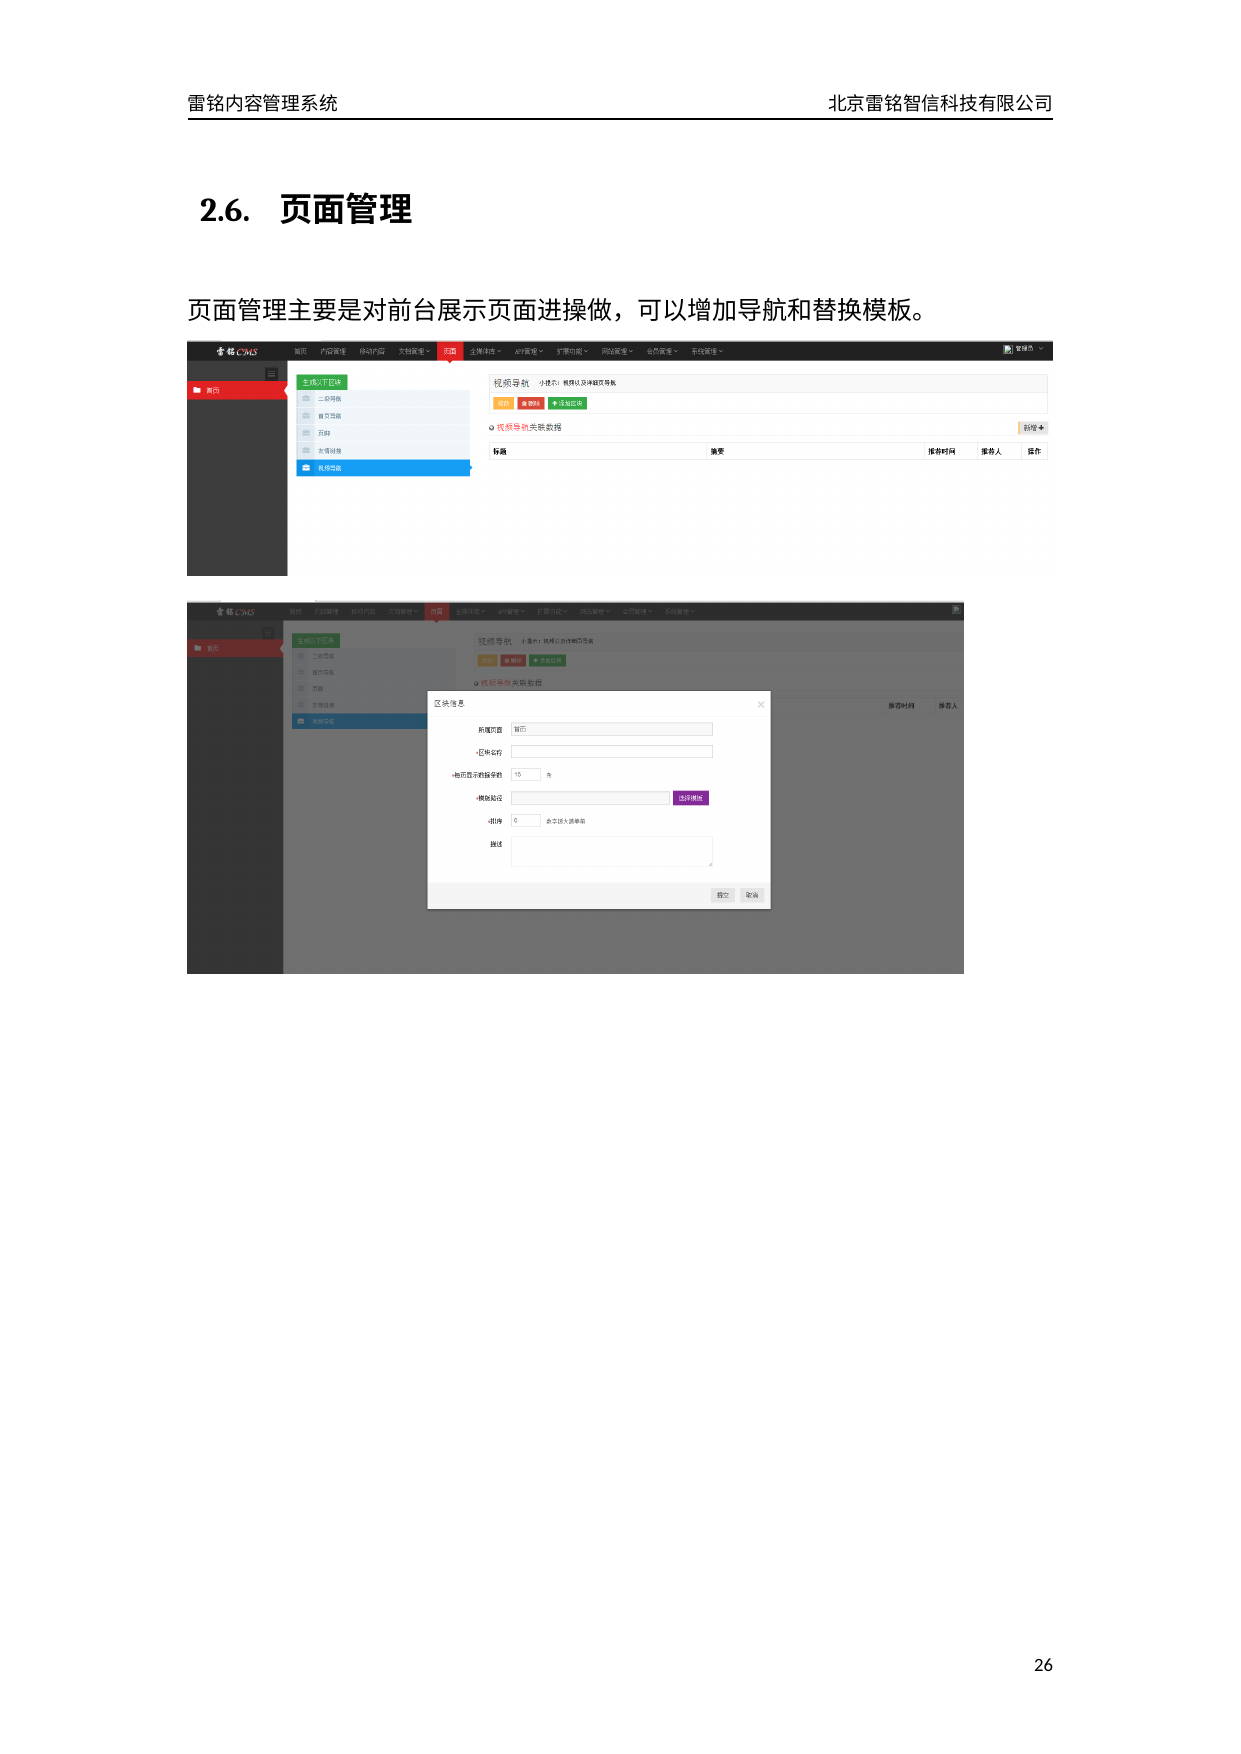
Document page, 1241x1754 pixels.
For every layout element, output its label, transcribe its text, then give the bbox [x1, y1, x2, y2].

picture [187, 600, 964, 974]
text 页面管理主要是对前台展示页面进操做，可以增加导航和替换模板。 [187, 276, 1053, 340]
subtitle 页面管理 [200, 174, 1053, 239]
picture [187, 340, 1053, 576]
